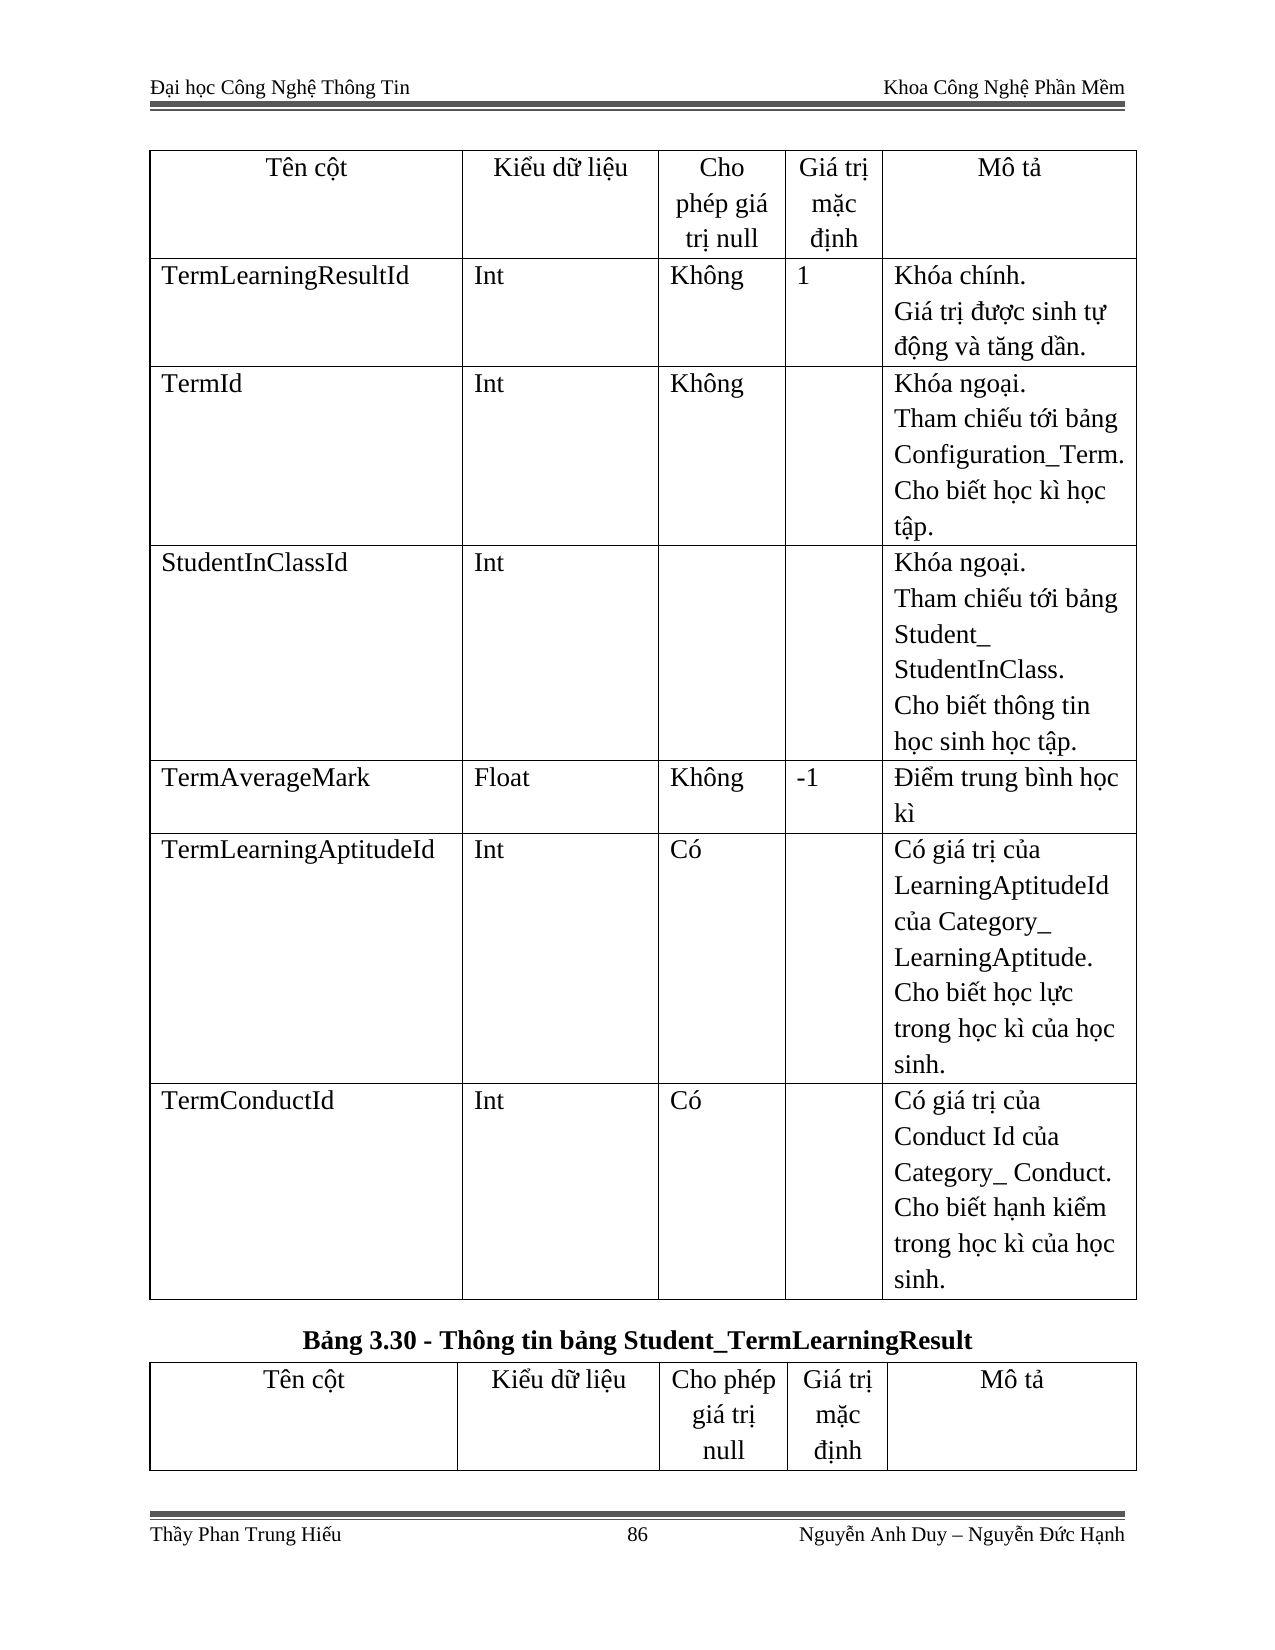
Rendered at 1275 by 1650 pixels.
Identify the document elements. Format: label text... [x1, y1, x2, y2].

table_cell StudentInClassId [151, 546, 462, 760]
table_cell Không [659, 761, 785, 832]
table_cell TermAverageMark [151, 761, 462, 832]
table_header Giá trị mặc định [788, 1363, 887, 1470]
table_header Kiểu dữ liệu [463, 151, 658, 258]
table_cell TermLearningResultId [151, 259, 462, 366]
table_header Tên cột [151, 151, 462, 258]
table_cell Không [659, 367, 785, 545]
table_cell [786, 546, 882, 760]
table_header Giá trị mặc định [786, 151, 882, 258]
table_cell Int [463, 546, 658, 760]
table_cell [786, 834, 882, 1083]
table_cell Int [463, 367, 658, 545]
table_header Mô tả [888, 1363, 1136, 1470]
table_cell Int [463, 834, 658, 1083]
table_cell [659, 546, 785, 760]
table_cell Float [463, 761, 658, 832]
table_cell Int [463, 259, 658, 366]
table_header Mô tả [883, 151, 1136, 258]
table_cell [786, 367, 882, 545]
table_header Tên cột [151, 1363, 457, 1470]
table_cell Có [659, 834, 785, 1083]
table_cell 1 [786, 259, 882, 366]
table_cell Int [463, 1084, 658, 1298]
table_cell Có [659, 1084, 785, 1298]
table_cell TermConductId [151, 1084, 462, 1298]
table_cell TermLearningAptitudeId [151, 834, 462, 1083]
table_header Cho phép giá trị null [659, 151, 785, 258]
table_cell Có giá trị của Conduct Id của Category_ Conduct. Cho biết hạnh kiểm trong học kì của học sinh. [883, 1084, 1136, 1298]
table_cell Có giá trị của LearningAptitudeId của Category_ LearningAptitude. Cho biết học lực trong học kì của học sinh. [883, 834, 1136, 1083]
table_cell [786, 1084, 882, 1298]
table_cell Khóa ngoại. Tham chiếu tới bảng Student_ StudentInClass. Cho biết thông tin học sinh học tập. [883, 546, 1136, 760]
table_cell TermId [151, 367, 462, 545]
table_header Cho phép giá trị null [660, 1363, 787, 1470]
table_cell Điểm trung bình học kì [883, 761, 1136, 832]
table_cell Khóa chính. Giá trị được sinh tự động và tăng dần. [883, 259, 1136, 366]
table_cell Không [659, 259, 785, 366]
subtitle Bảng 3.30 - Thông tin bảng Student_TermLearningResult [150, 1324, 1125, 1356]
table_cell -1 [786, 761, 882, 832]
table_cell Khóa ngoại. Tham chiếu tới bảng Configuration_Term. Cho biết học kì học tập. [883, 367, 1136, 545]
table_header Kiểu dữ liệu [458, 1363, 659, 1470]
